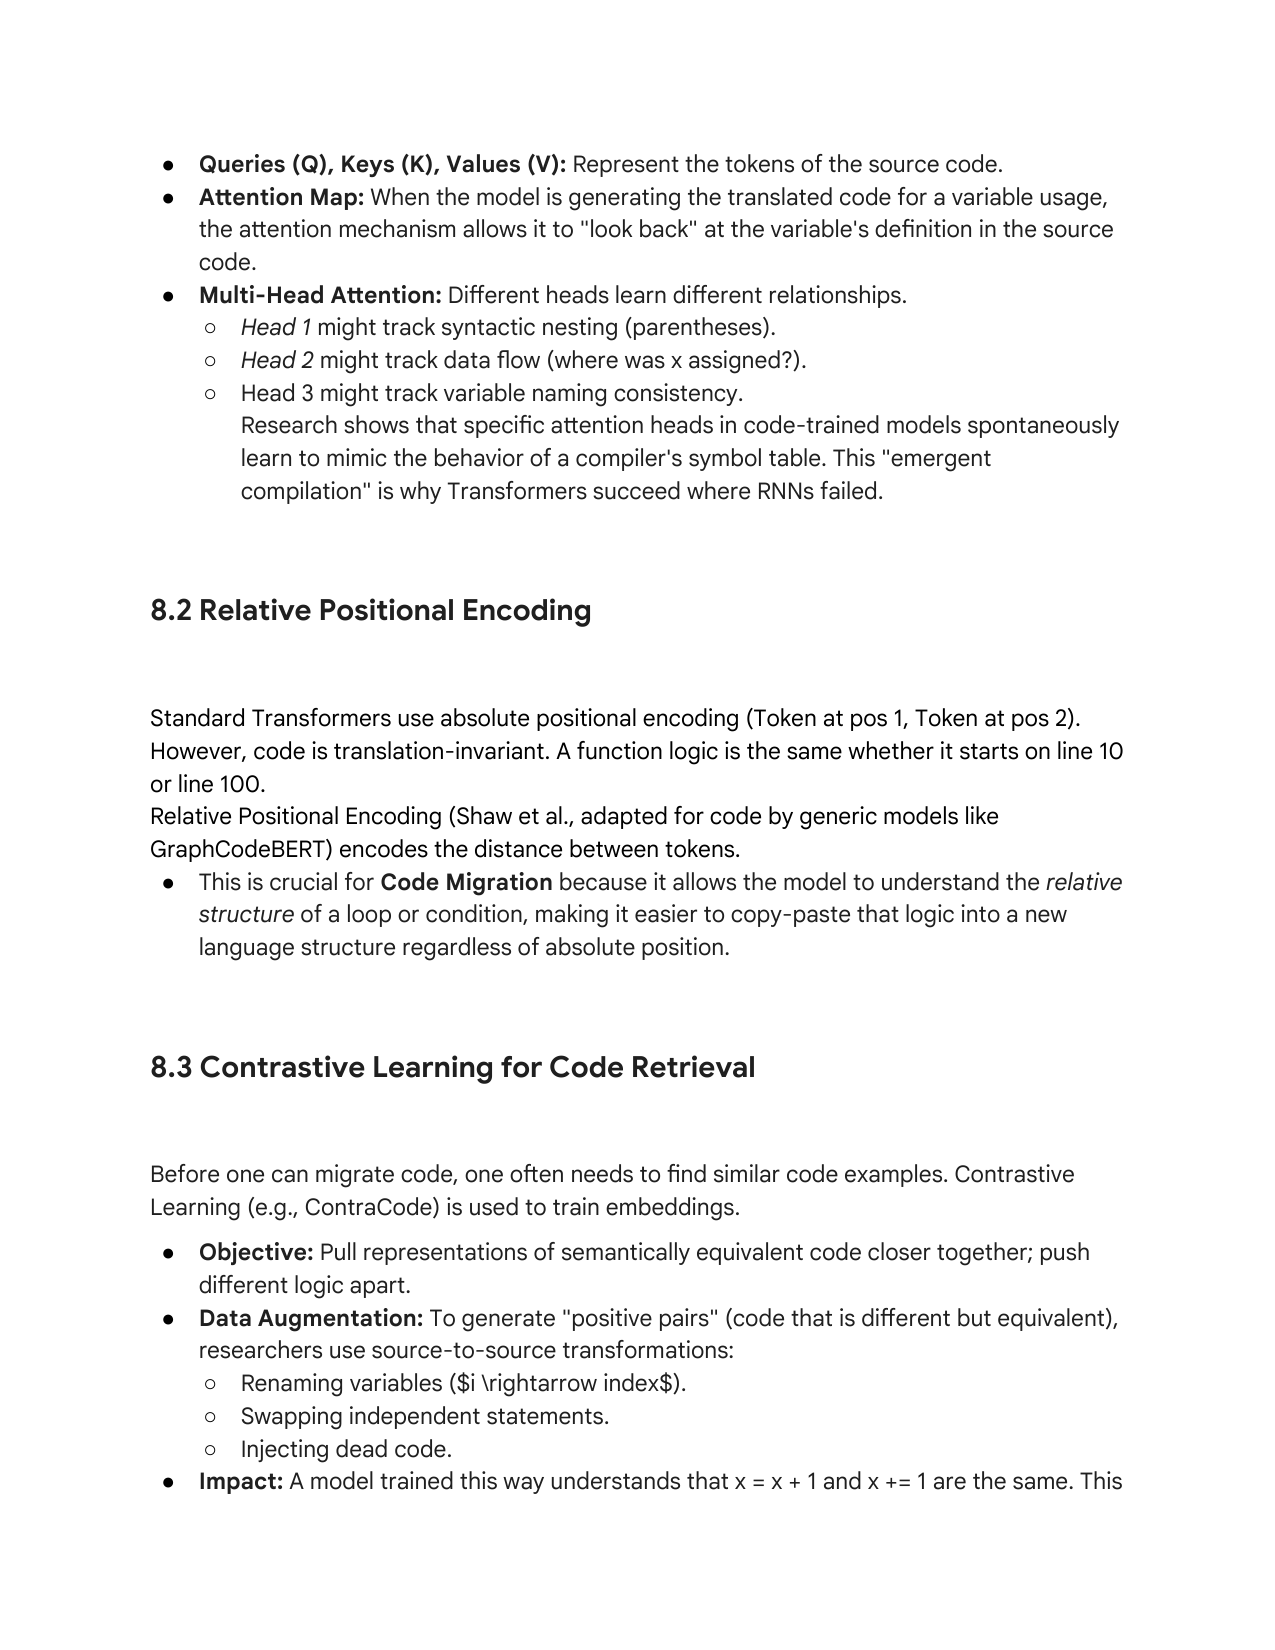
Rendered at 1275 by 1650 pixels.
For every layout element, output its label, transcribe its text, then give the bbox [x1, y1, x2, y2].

subtitle 8.3 Contrastive Learning for Code Retrieval [150, 1049, 1125, 1085]
list Injecting dead code. [203, 1435, 1125, 1463]
list Attention Map: When the model is generating the translated code for a variable usage, the attention mechanism allows it to "look back" at the variable's definition in the source code. [161, 183, 1125, 277]
subtitle 8.2 Relative Positional Encoding [150, 592, 1125, 629]
list Multi-Head Attention: Different heads learn different relationships. [161, 281, 1125, 309]
list Head 2 might track data flow (where was x assigned?). [203, 346, 1125, 375]
text Relative Positional Encoding (Shaw et al., adapted for code by generic models like GraphCodeBERT) encodes the distance between tokens. [150, 802, 1125, 864]
list Objective: Pull representations of semantically equivalent code closer together; push different logic apart. [161, 1238, 1125, 1300]
list Data Augmentation: To generate "positive pairs" (code that is different but equivalent), researchers use source-to-source transformations: [161, 1304, 1125, 1365]
text However, code is translation-invariant. A function logic is the same whether it starts on line 10 or line 100. [150, 737, 1125, 798]
list Head 3 might track variable naming consistency. Research shows that specific attention heads in code-trained models spontaneously learn to mimic the behavior of a compiler's symbol table. This "emergent compilation" is why Transformers succeed where RNNs failed. [203, 379, 1125, 506]
list Swapping independent statements. [203, 1402, 1125, 1431]
list Queries (Q), Keys (K), Values (V): Represent the tokens of the source code. [161, 150, 1125, 179]
text Before one can migrate code, one often needs to find similar code examples. Contrastive Learning (e.g., ContraCode) is used to train embeddings. [150, 1161, 1125, 1222]
list This is crucial for Code Migration because it allows the model to understand the relative structure of a loop or condition, making it easier to copy-paste that logic into a new language structure regardless of absolute position. [161, 868, 1125, 962]
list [161, 1467, 1125, 1496]
text Standard Transformers use absolute positional encoding (Token at pos 1, Token at pos 2). [150, 704, 1125, 733]
list Head 1 might track syntactic nesting (parentheses). [203, 313, 1125, 342]
list Renaming variables ($i \rightarrow index$). [203, 1369, 1125, 1398]
